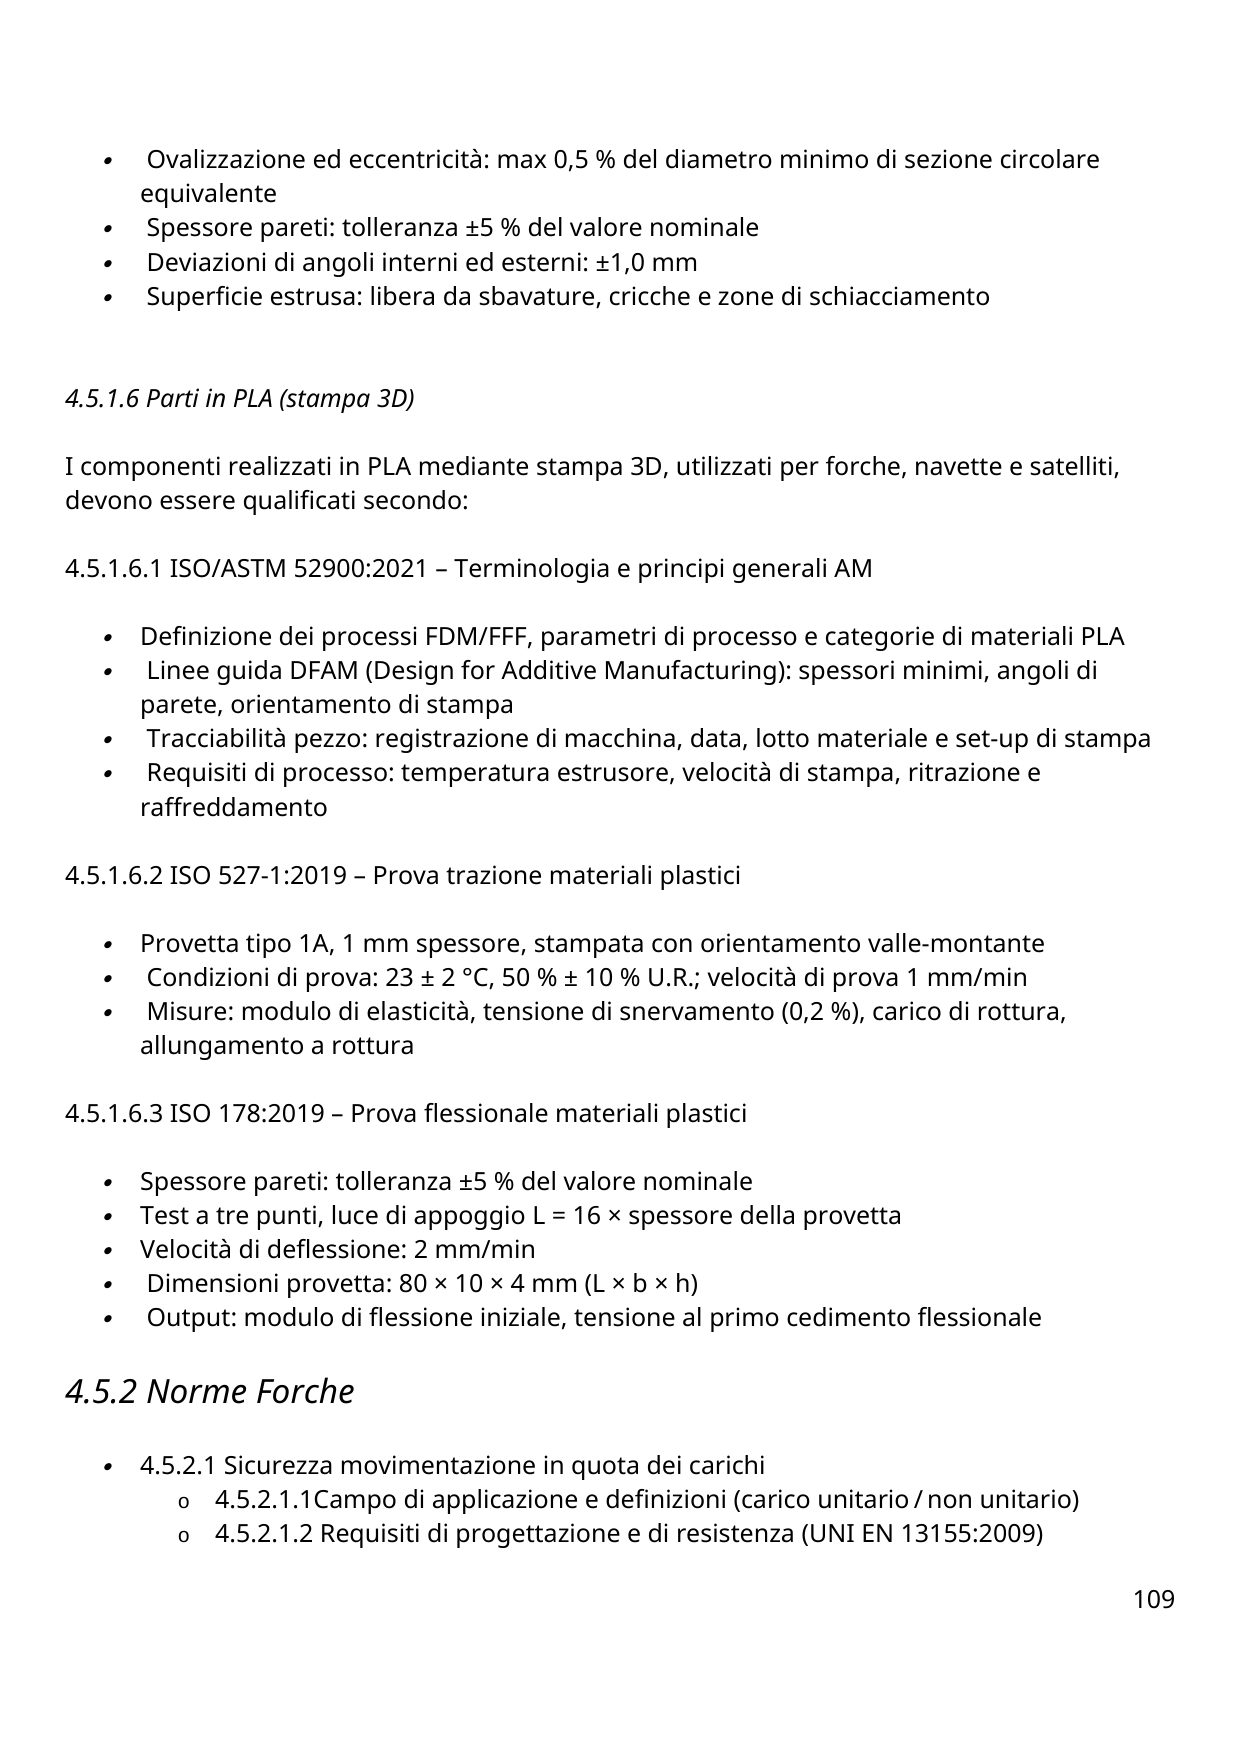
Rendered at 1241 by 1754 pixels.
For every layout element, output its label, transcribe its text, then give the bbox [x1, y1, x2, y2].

list Spessore pareti: tolleranza ±5 % del valore nominale [102, 210, 1175, 244]
list Superficie estrusa: libera da sbavature, cricche e zone di schiacciamento [102, 278, 1175, 312]
list Requisiti di processo: temperatura estrusore, velocità di stampa, ritrazione e raffreddamento [102, 755, 1175, 823]
text 4.5.1.6.3 ISO 178:2019 – Prova flessionale materiali plastici [65, 1096, 1175, 1130]
list Condizioni di prova: 23 ± 2 °C, 50 % ± 10 % U.R.; velocità di prova 1 mm/min [102, 959, 1175, 993]
text 4.5.2 Norme Forche [65, 1368, 1175, 1414]
list Spessore pareti: tolleranza ±5 % del valore nominale [102, 1164, 1175, 1198]
list Output: modulo di flessione iniziale, tensione al primo cedimento flessionale [102, 1300, 1175, 1334]
list 4.5.2.1.1Campo di applicazione e definizioni (carico unitario / non unitario) [177, 1482, 1175, 1516]
list Deviazioni di angoli interni ed esterni: ±1,0 mm [102, 244, 1175, 278]
list Tracciabilità pezzo: registrazione di macchina, data, lotto materiale e set-up di stampa [102, 721, 1175, 755]
text 4.5.1.6.2 ISO 527-1:2019 – Prova trazione materiali plastici [65, 857, 1175, 891]
text 4.5.1.6 Parti in PLA (stampa 3D) [65, 380, 1175, 414]
text 4.5.1.6.1 ISO/ASTM 52900:2021 – Terminologia e principi generali AM [65, 551, 1175, 585]
list Test a tre punti, luce di appoggio L = 16 × spessore della provetta [102, 1198, 1175, 1232]
list Velocità di deflessione: 2 mm/min [102, 1232, 1175, 1266]
list Misure: modulo di elasticità, tensione di snervamento (0,2 %), carico di rottura, allungamento a rottura [102, 993, 1175, 1062]
text I componenti realizzati in PLA mediante stampa 3D, utilizzati per forche, navette e satelliti, devono essere qualificati secondo: [65, 414, 1175, 517]
list 4.5.2.1 Sicurezza movimentazione in quota dei carichi [102, 1448, 1175, 1482]
list Definizione dei processi FDM/FFF, parametri di processo e categorie di materiali PLA [102, 619, 1175, 653]
list Provetta tipo 1A, 1 mm spessore, stampata con orientamento valle-montante [102, 925, 1175, 959]
list Ovalizzazione ed eccentricità: max 0,5 % del diametro minimo di sezione circolare equivalente [102, 142, 1175, 210]
list 4.5.2.1.2 Requisiti di progettazione e di resistenza (UNI EN 13155:2009) [177, 1516, 1175, 1550]
list Dimensioni provetta: 80 × 10 × 4 mm (L × b × h) [102, 1266, 1175, 1300]
list Linee guida DFAM (Design for Additive Manufacturing): spessori minimi, angoli di parete, orientamento di stampa [102, 653, 1175, 721]
